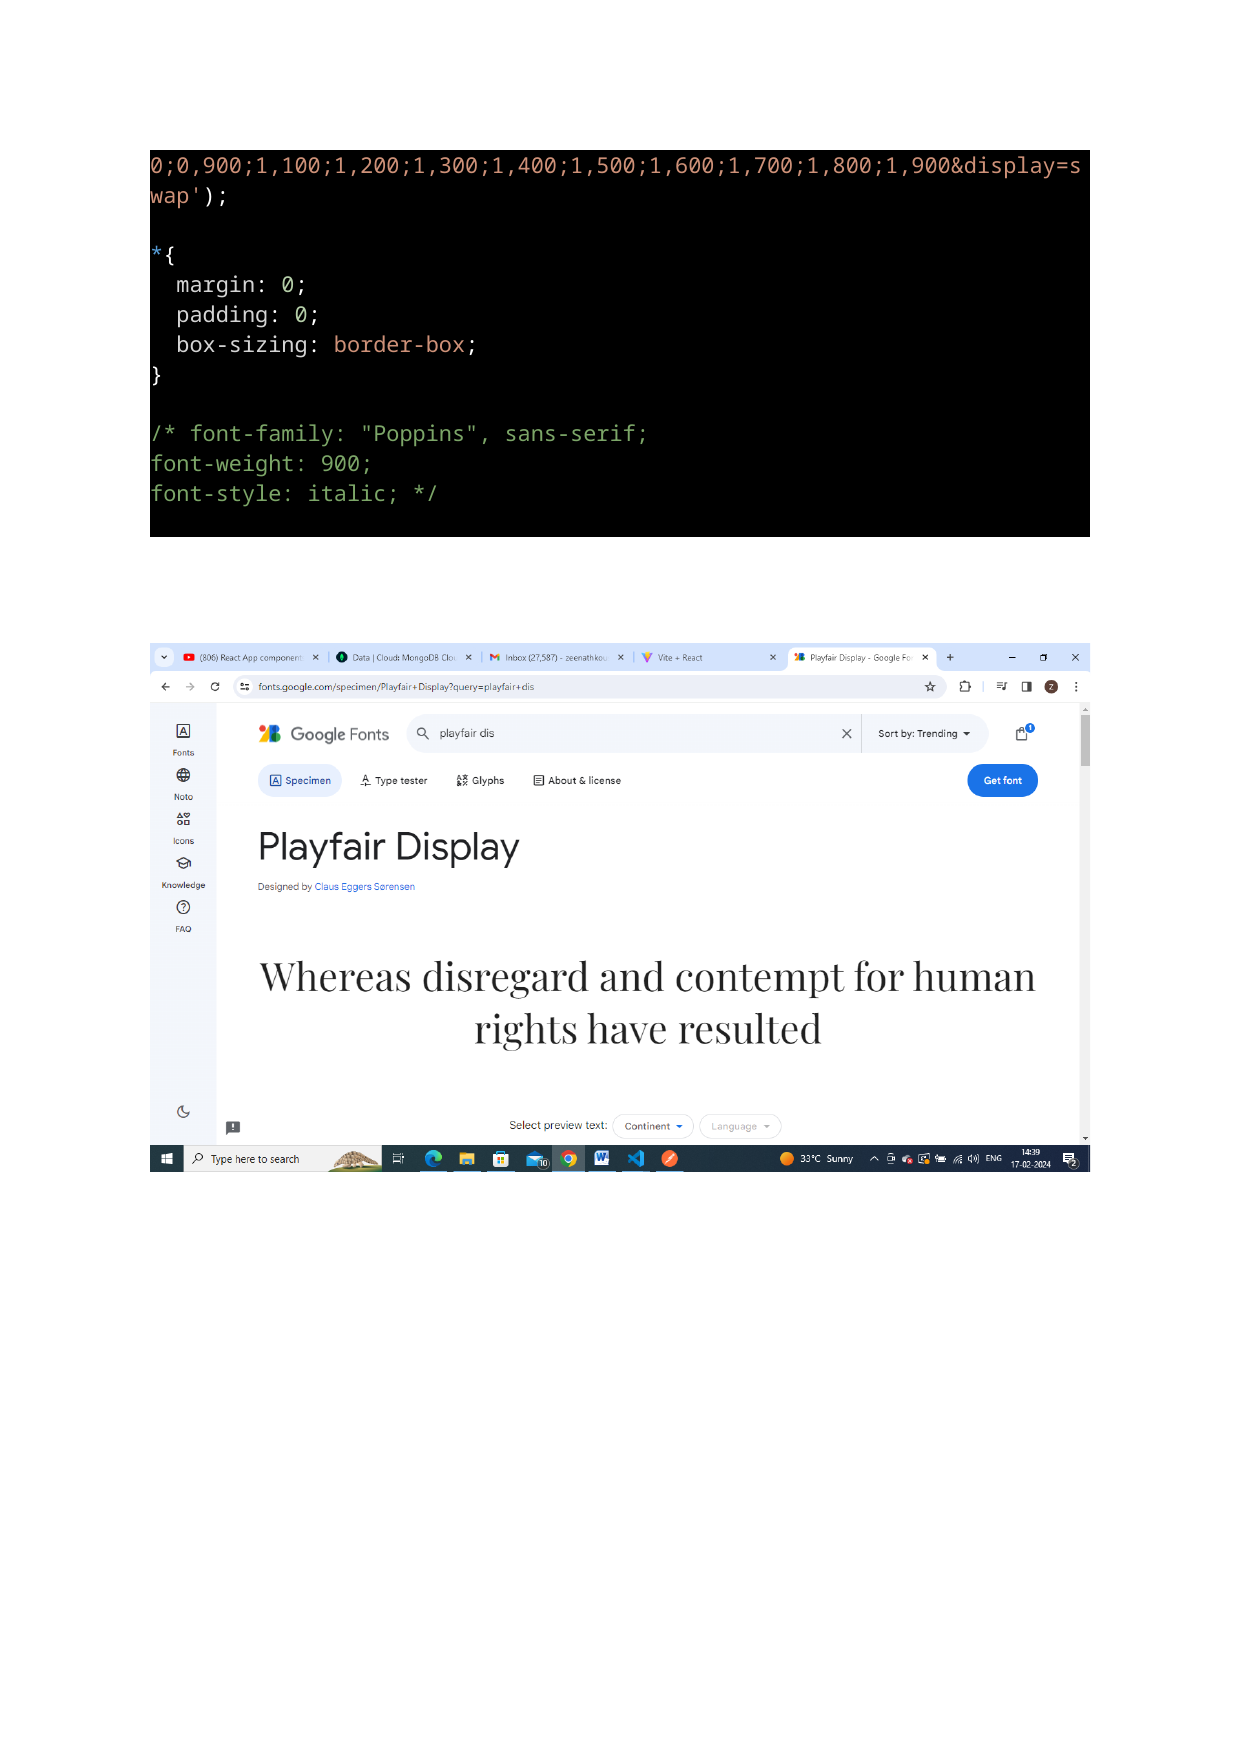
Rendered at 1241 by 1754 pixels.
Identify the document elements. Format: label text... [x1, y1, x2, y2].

text font-style: italic; */ [150, 478, 1090, 507]
text /* font-family: "Poppins", sans-serif; [150, 418, 1090, 448]
text font-weight: 900; [150, 448, 1090, 478]
text *{ [150, 239, 1090, 269]
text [150, 150, 1090, 209]
text } [150, 358, 1090, 388]
text box-sizing: border-box; [150, 329, 1090, 358]
picture [150, 643, 1091, 1172]
text margin: 0; [150, 269, 1090, 299]
text padding: 0; [150, 299, 1090, 329]
